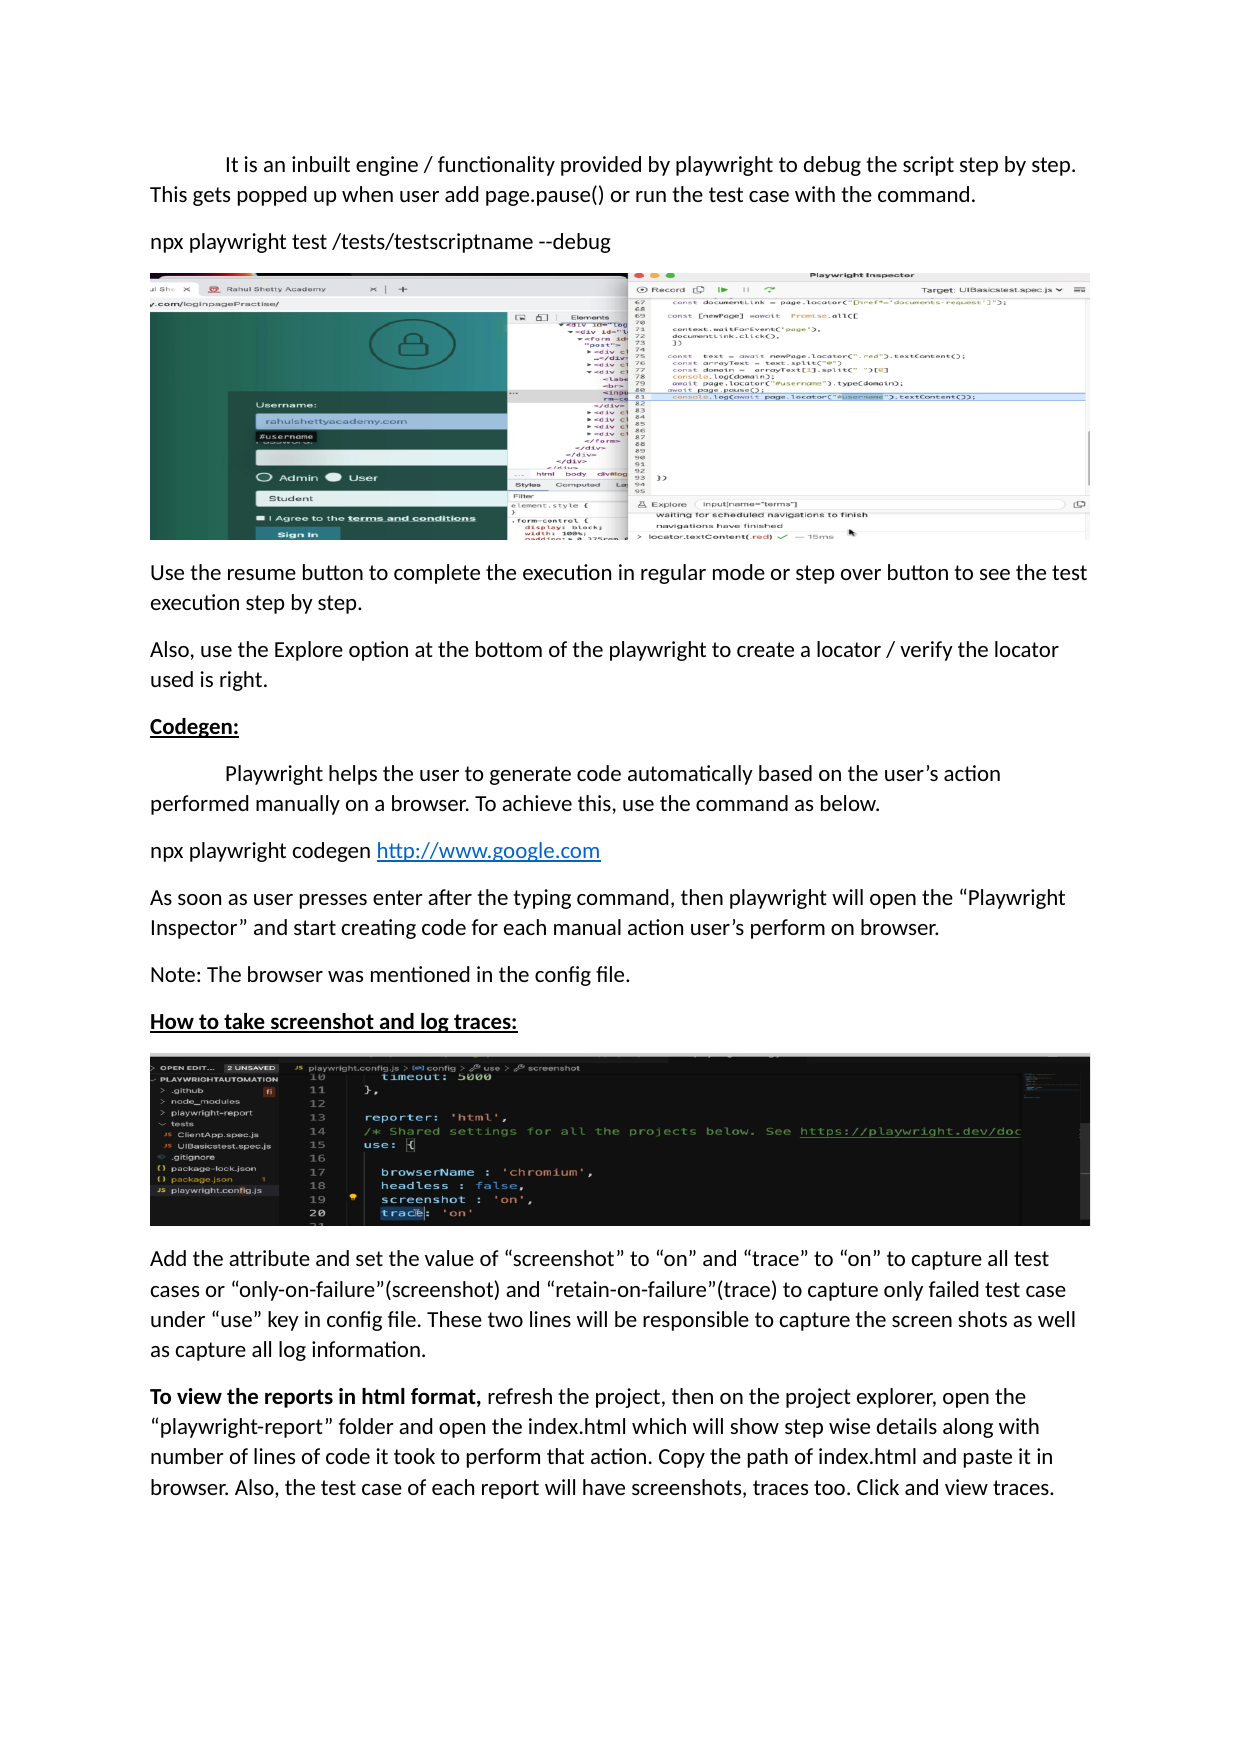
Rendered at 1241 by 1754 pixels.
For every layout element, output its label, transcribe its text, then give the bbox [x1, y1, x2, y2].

text How to take screenshot and log traces: [150, 1007, 1090, 1035]
text Codegen: [150, 712, 1090, 740]
text To view the reports in html format, refresh the project, then on the project explorer, open the “playwright-report” folder and open the index.html which will show step wise details along with number of lines of code it took to perform that action. Copy the path of index.html and paste it in browser. Also, the test case of each report will have screenshots, traces too. Click and view traces. [150, 1382, 1090, 1501]
text It is an inbuilt engine / functionality provided by playwright to debug the script step by step. This gets popped up when user add page.pause() or run the test case with the command. [150, 150, 1090, 208]
text npx playwright test /tests/testscriptname --debug [150, 227, 1090, 255]
picture [150, 1053, 1091, 1226]
text Add the attribute and set the value of “screenshot” to “on” and “trace” to “on” to capture all test cases or “only-on-failure”(screenshot) and “retain-on-failure”(trace) to capture only failed test case under “use” key in config file. These two lines will be responsible to capture the screen shots as well as capture all log information. [150, 1244, 1090, 1363]
text Playwright helps the user to generate code automatically based on the user’s action performed manually on a browser. To achieve this, use the command as below. [150, 759, 1090, 817]
text Use the resume button to complete the execution in regular mode or step over button to see the test execution step by step. [150, 558, 1090, 616]
text npx playwright codegen http://www.google.com [150, 836, 1090, 864]
picture [150, 273, 1090, 540]
text Note: The browser was mentioned in the config file. [150, 960, 1090, 988]
text Also, use the Explore option at the bottom of the playwright to create a locator / verify the locator used is right. [150, 635, 1090, 693]
text As soon as user presses enter after the typing command, then playwright will open the “Playwright Inspector” and start creating code for each manual action user’s perform on browser. [150, 883, 1090, 941]
